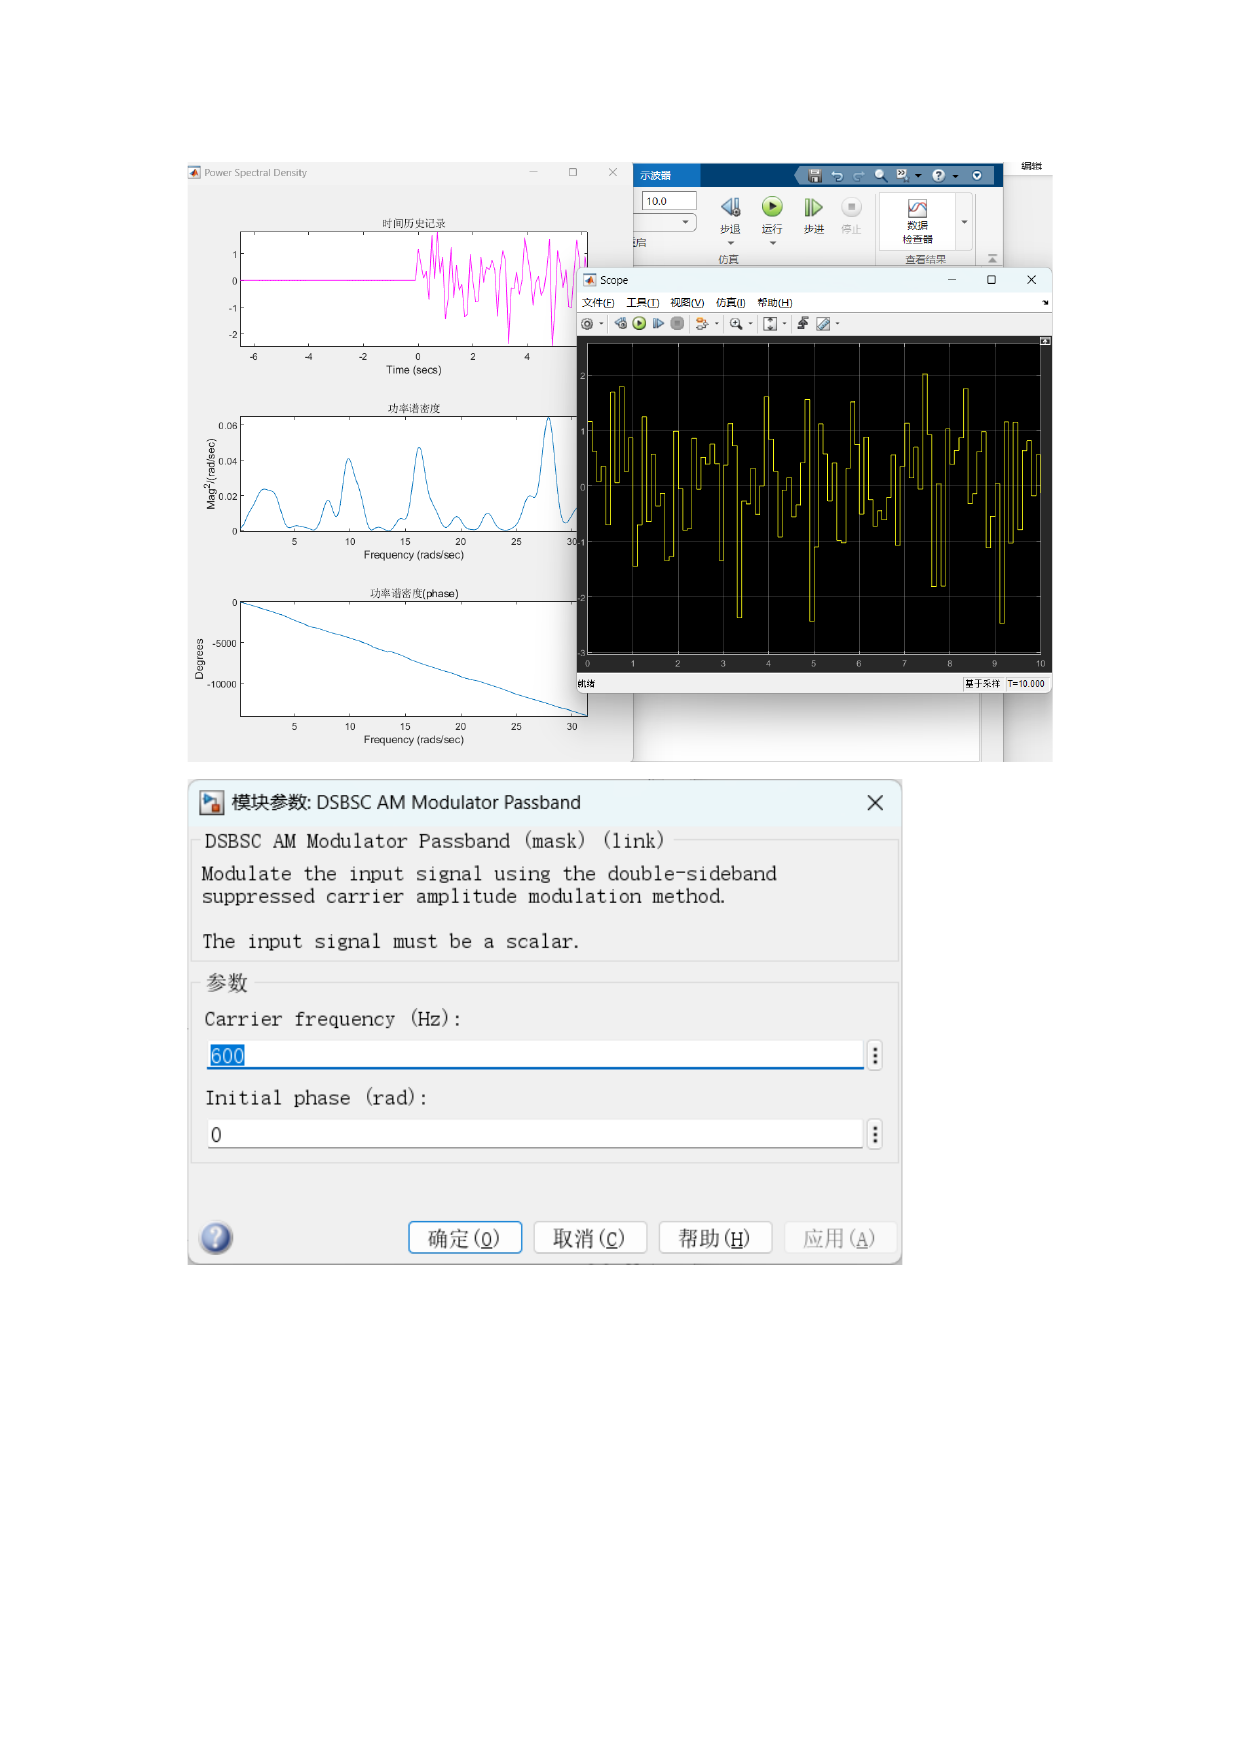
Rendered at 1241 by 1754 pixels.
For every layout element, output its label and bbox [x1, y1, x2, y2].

picture [187, 779, 903, 1265]
picture [187, 162, 1053, 762]
